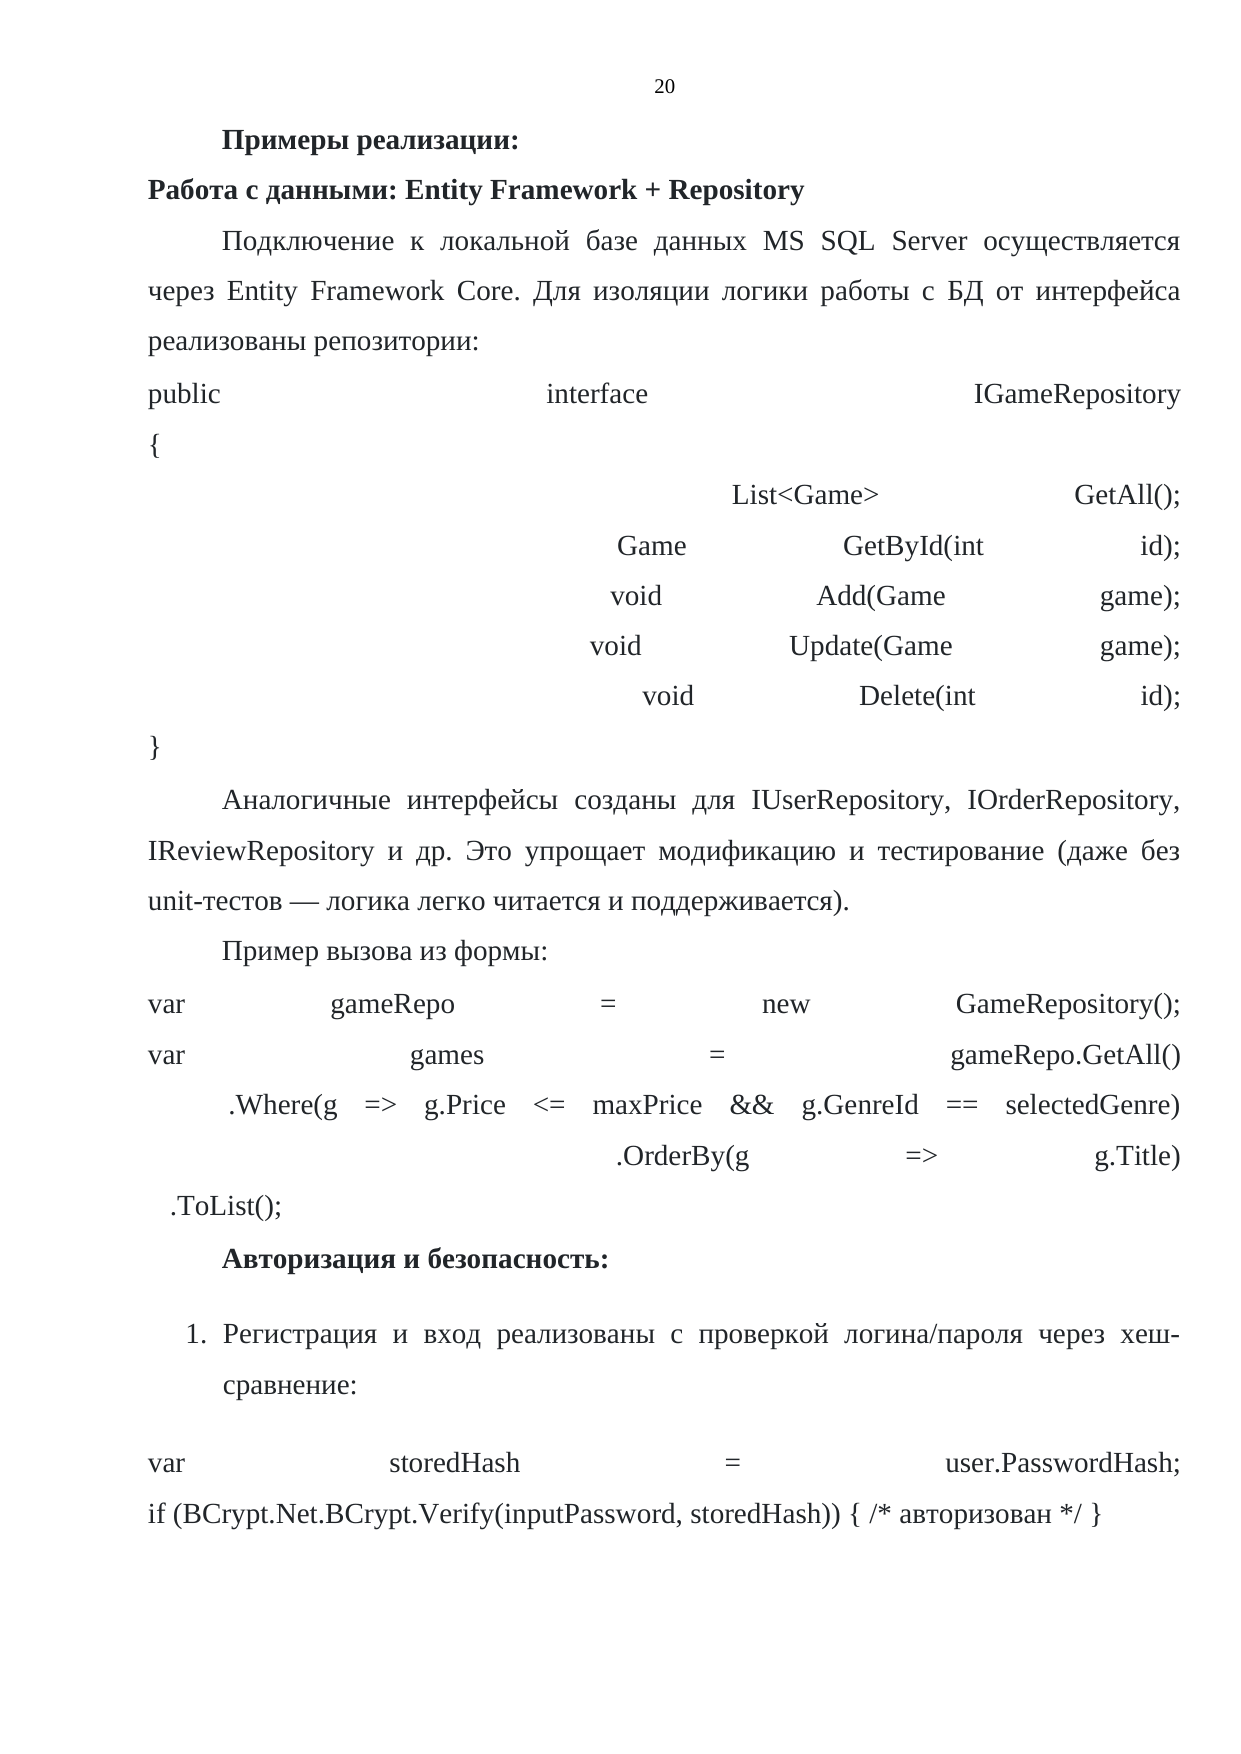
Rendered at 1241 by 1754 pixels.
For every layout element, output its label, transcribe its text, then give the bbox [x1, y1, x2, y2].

text public interface IGameRepository { List<Game> GetAll(); Game GetById(int id); void Add(Game game); void Update(Game game); void Delete(int id); } [138, 373, 1191, 766]
list Регистрация и вход реализованы с проверкой логина/пароля через хеш-сравнение: [185, 1317, 1181, 1401]
text Аналогичные интерфейсы созданы для IUserRepository, IOrderRepository, IReviewRepository и др. Это упрощает модификацию и тестирование (даже без unit-тестов — логика легко читается и поддерживается). [148, 782, 1181, 916]
text Пример вызова из формы: [148, 933, 1181, 967]
text Авторизация и безопасность: [148, 1241, 1181, 1275]
text Подключение к локальной базе данных MS SQL Server осуществляется через Entity Framework Core. Для изоляции логики работы с БД от интерфейса реализованы репозитории: [148, 223, 1181, 357]
text Работа с данными: Entity Framework + Repository [148, 172, 1181, 206]
text Примеры реализации: [148, 122, 1181, 156]
text var storedHash = user.PasswordHash; if (BCrypt.Net.BCrypt.Verify(inputPassword, storedHash)) { /* авторизован */ } [138, 1442, 1191, 1532]
text var gameRepo = new GameRepository(); var games = gameRepo.GetAll() .Where(g => g.Price <= maxPrice && g.GenreId == selectedGenre) .OrderBy(g => g.Title) .ToList(); [138, 983, 1191, 1224]
